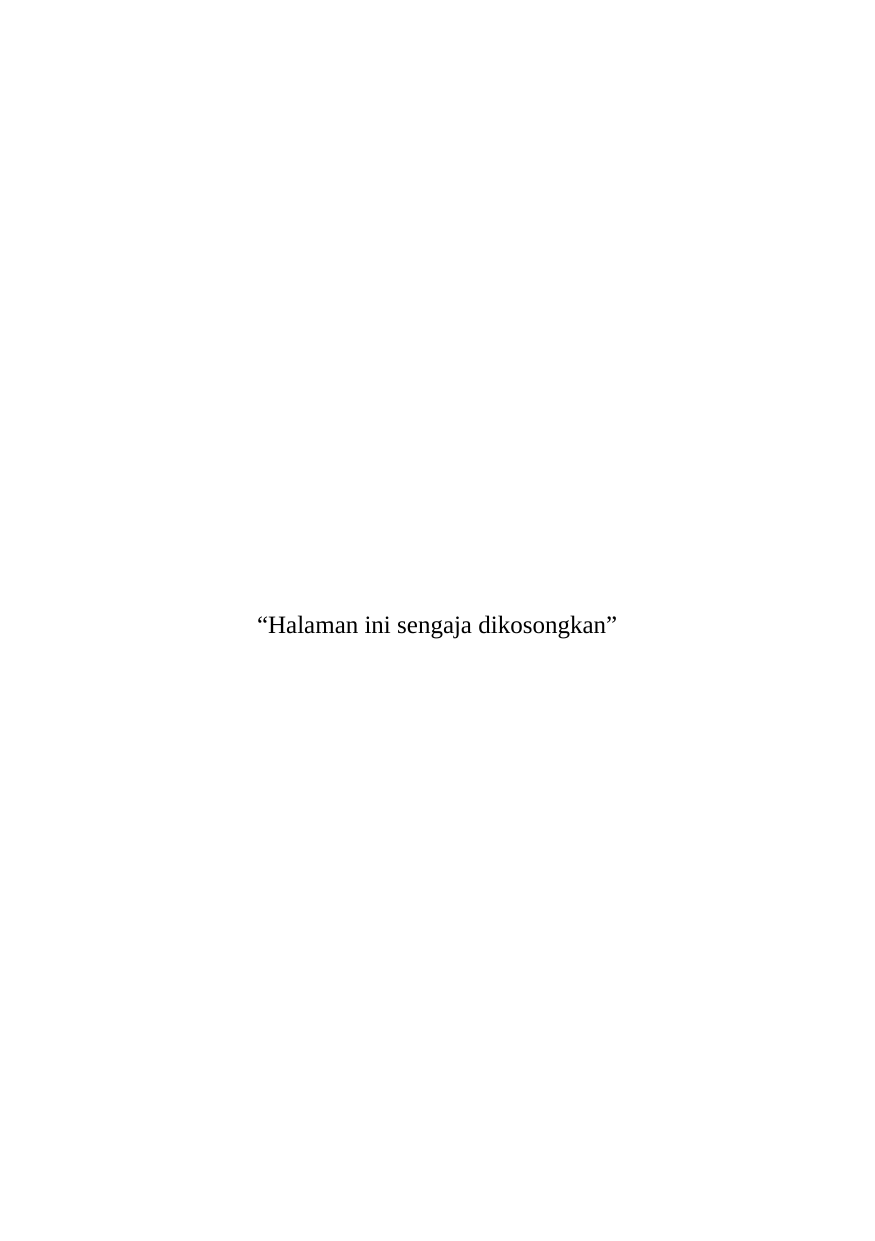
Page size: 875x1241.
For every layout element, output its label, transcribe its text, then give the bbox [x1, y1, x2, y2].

text “Halaman ini sengaja dikosongkan” [59, 610, 815, 639]
